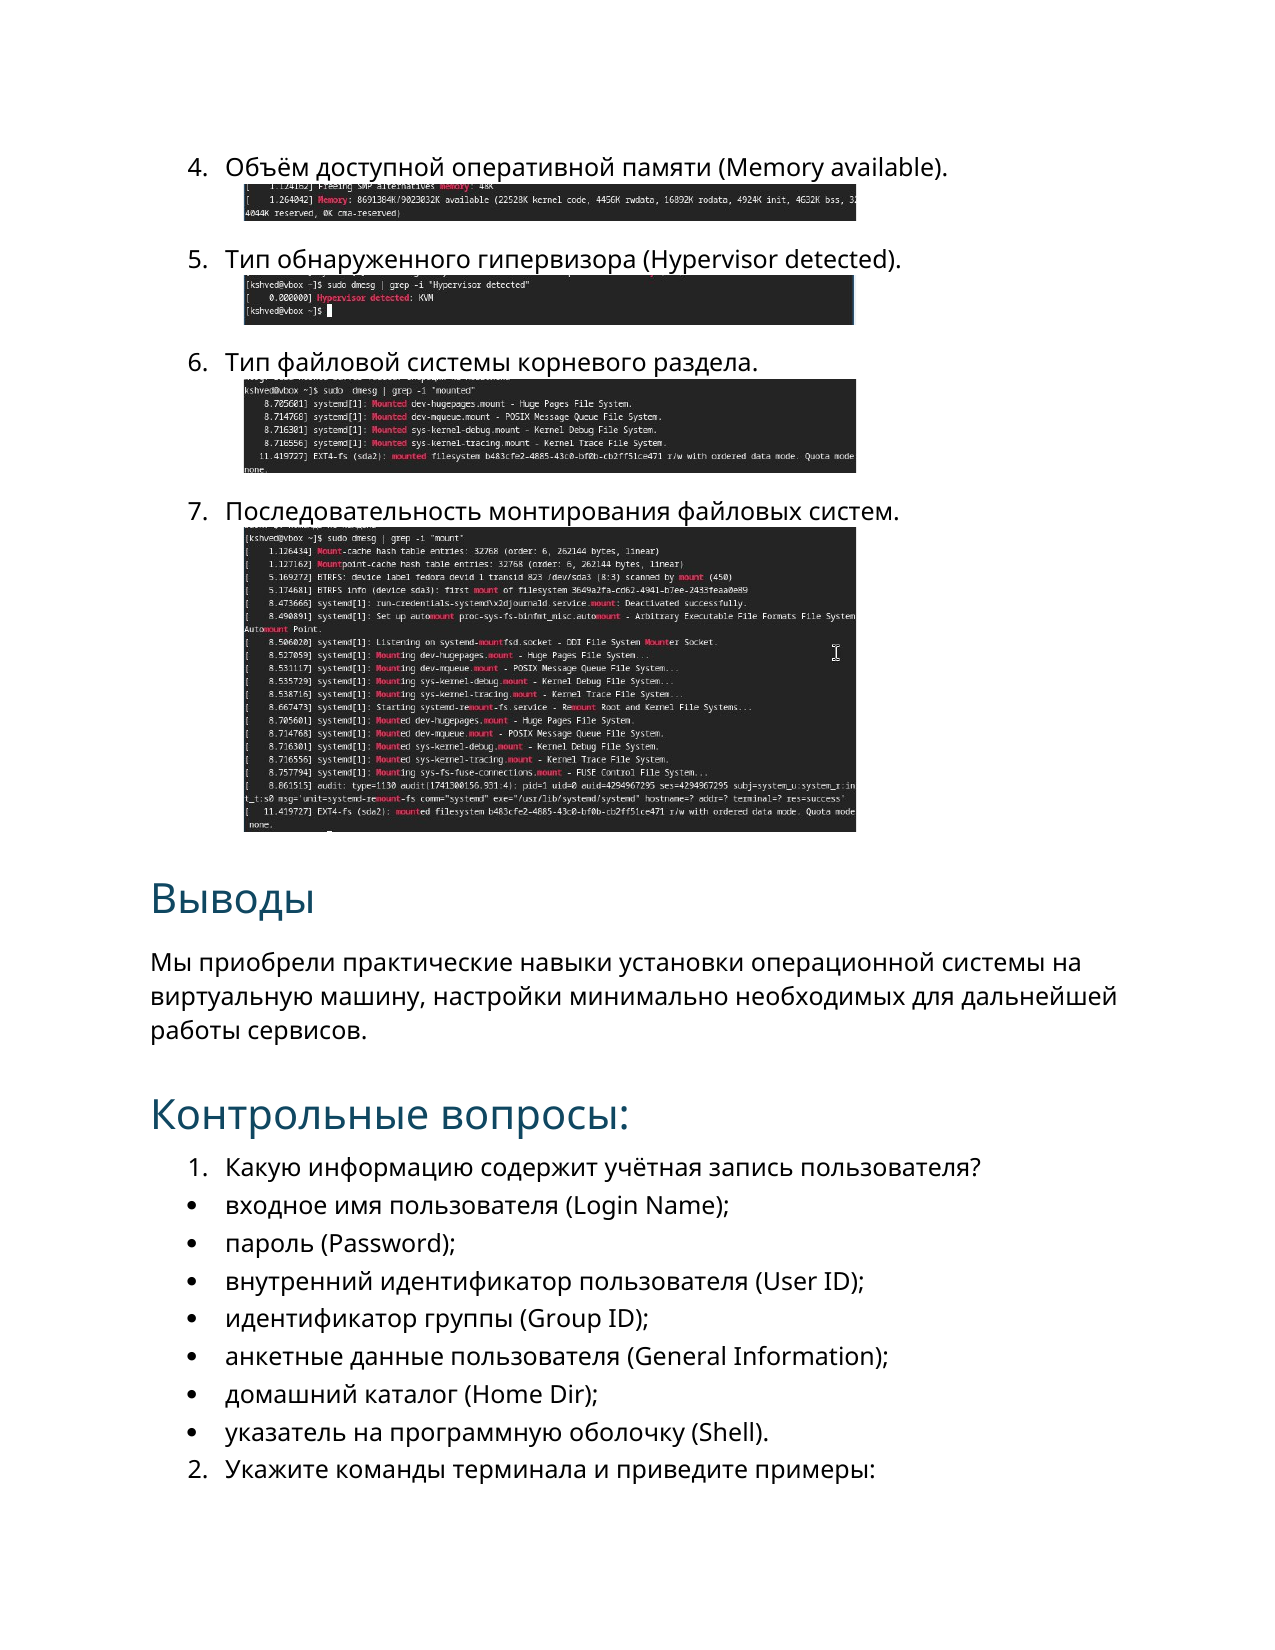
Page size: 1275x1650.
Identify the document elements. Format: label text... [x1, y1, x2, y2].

list анкетные данные пользователя (General Information); [187, 1339, 1125, 1373]
list внутренний идентификатор пользователя (User ID); [187, 1263, 1125, 1297]
list Какую информацию содержит учётная запись пользователя? [187, 1150, 1125, 1184]
text Мы приобрели практические навыки установки операционной системы на виртуальную машину, настройки минимально необходимых для дальнейшей работы сервисов. [150, 945, 1125, 1047]
list домашний каталог (Home Dir); [187, 1377, 1125, 1411]
list пароль (Password); [187, 1225, 1125, 1259]
picture [243, 379, 857, 473]
subtitle Выводы [150, 869, 1125, 926]
subtitle Контрольные вопросы: [150, 1084, 1125, 1141]
picture [243, 527, 857, 832]
list Укажите команды терминала и приведите примеры: [187, 1452, 1125, 1486]
list идентификатор группы (Group ID); [187, 1301, 1125, 1335]
list указатель на программную оболочку (Shell). [187, 1414, 1125, 1448]
picture [243, 184, 857, 221]
picture [243, 275, 857, 325]
list входное имя пользователя (Login Name); [187, 1187, 1125, 1222]
